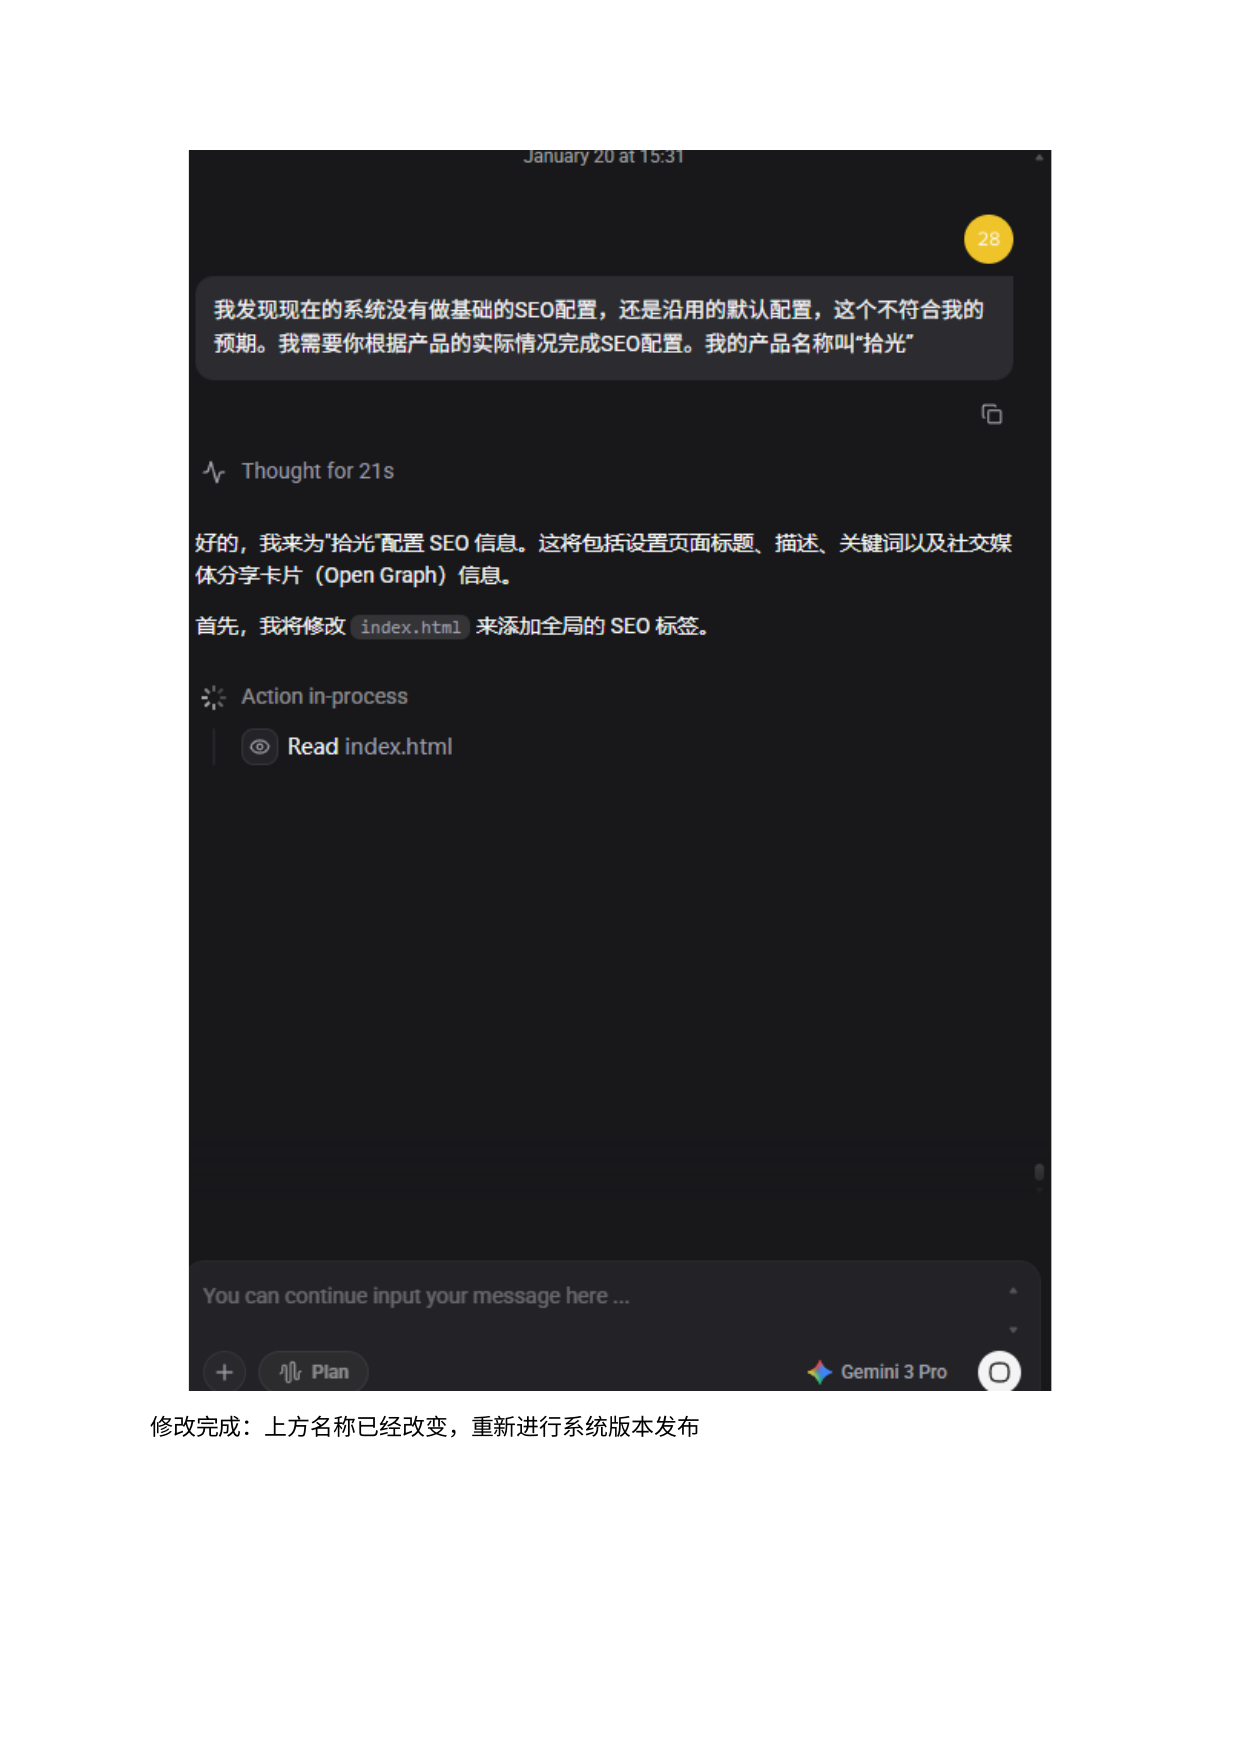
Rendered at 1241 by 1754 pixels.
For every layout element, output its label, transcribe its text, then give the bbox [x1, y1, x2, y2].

text 修改完成：上方名称已经改变，重新进行系统版本发布 [150, 1409, 1090, 1442]
picture [188, 150, 1052, 1391]
